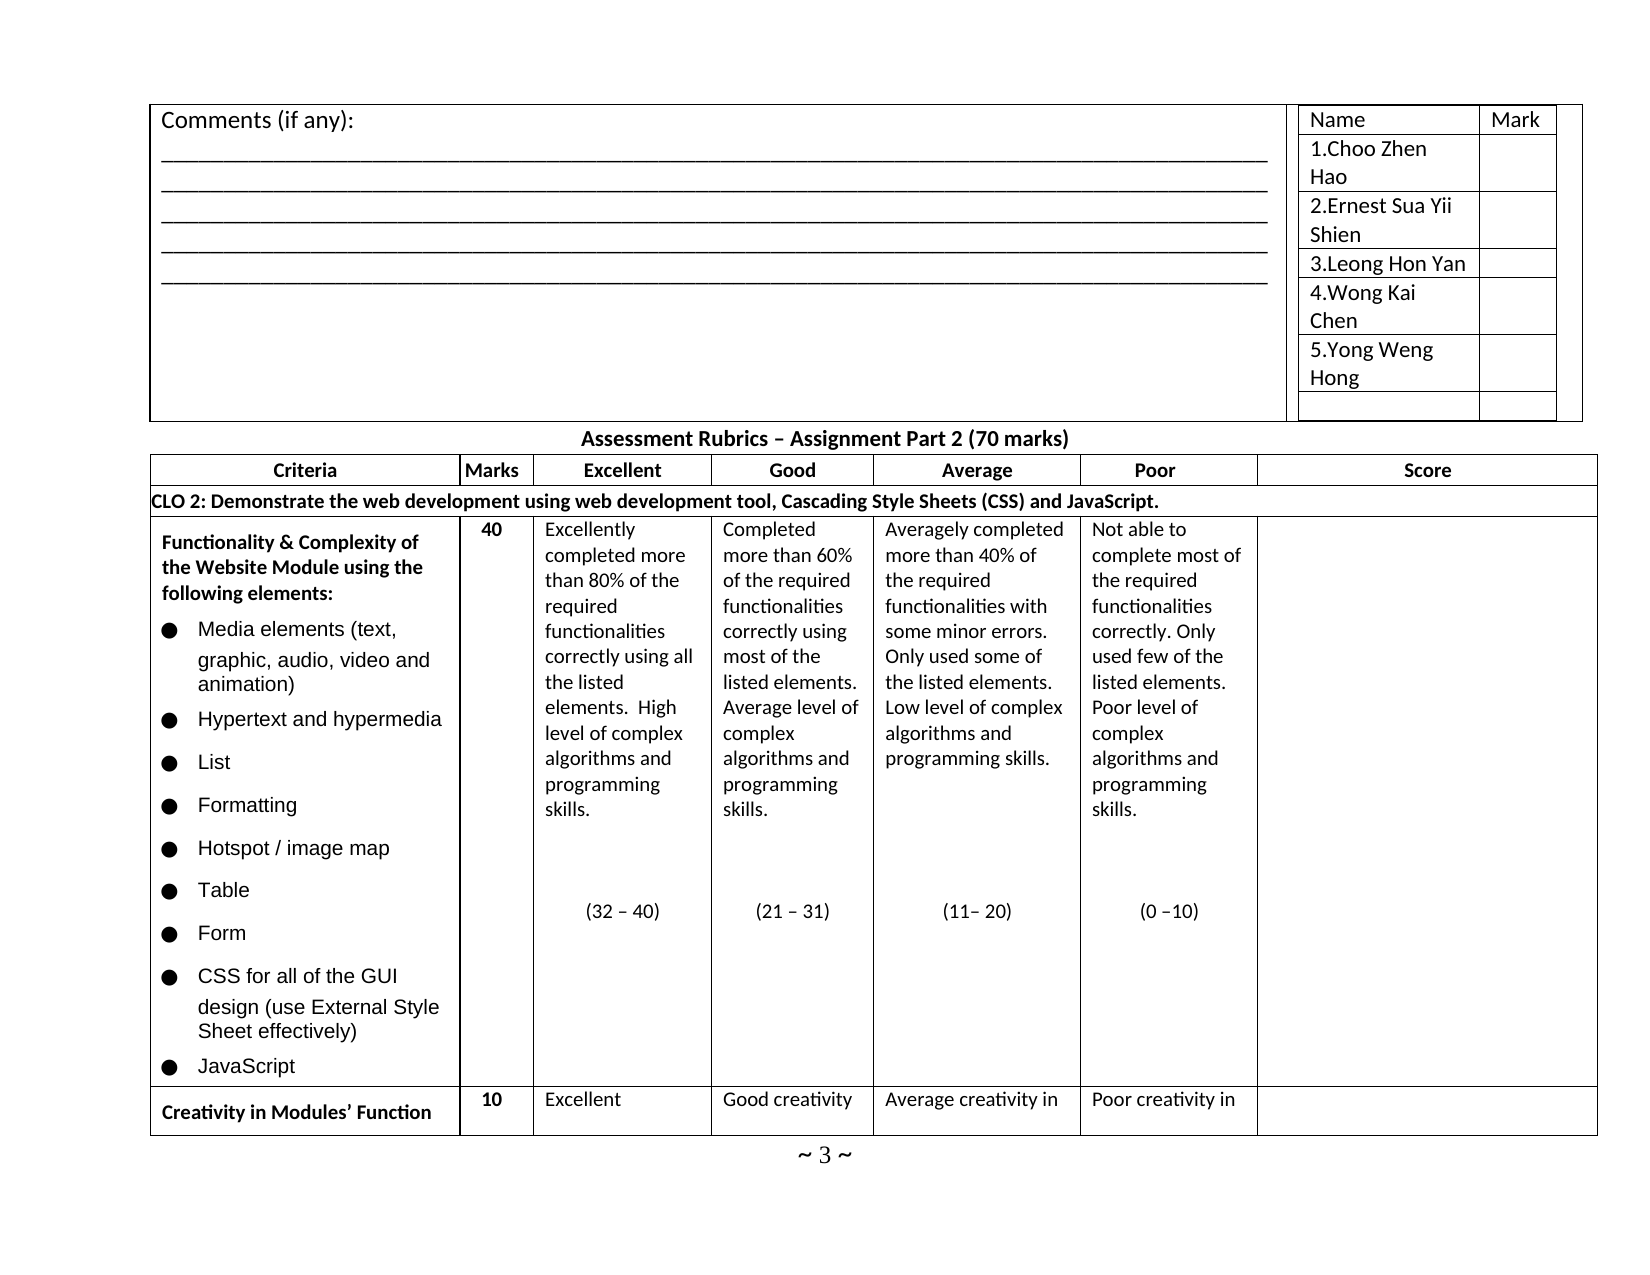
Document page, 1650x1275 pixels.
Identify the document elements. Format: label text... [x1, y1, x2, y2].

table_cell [151, 1087, 459, 1134]
table_cell [1480, 335, 1556, 391]
table_cell [1258, 517, 1597, 1086]
table_cell Not able to complete most of the required functionalities correctly. Only used few of the listed elements. Poor level of complex algorithms and programming skills. (0 –10) [1081, 517, 1257, 1086]
table_cell [1480, 192, 1556, 248]
table_header Score [1258, 455, 1597, 485]
table_cell CLO 2: Demonstrate the web development using web development tool, Cascading Style Sheets (CSS) and JavaScript. [151, 486, 1597, 516]
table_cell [712, 1087, 873, 1134]
table_cell [1299, 392, 1479, 420]
table_header Good [712, 455, 873, 485]
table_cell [534, 1087, 711, 1134]
table_cell [1480, 135, 1556, 191]
table_cell Functionality & Complexity of the Website Module using the following elements: Media elements (text, graphic, audio, video and animation) Hypertext and hypermedia List Formatting Hotspot / image map Table Form CSS for all of the GUI design (use External Style Sheet effectively) JavaScript [151, 517, 459, 1086]
table_cell Averagely completed more than 40% of the required functionalities with some minor errors. Only used some of the listed elements. Low level of complex algorithms and programming skills. (11– 20) [874, 517, 1080, 1086]
table_cell [1299, 335, 1479, 391]
table_header Criteria [151, 455, 459, 485]
table_cell [1299, 192, 1479, 248]
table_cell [874, 1087, 1080, 1134]
table_cell [1299, 106, 1479, 134]
table_header Poor [1081, 455, 1257, 485]
table_header Average [874, 455, 1080, 485]
table_cell Completed more than 60% of the required functionalities correctly using most of the listed elements. Average level of complex algorithms and programming skills. (21 – 31) [712, 517, 873, 1086]
table_header Excellent [534, 455, 711, 485]
table_cell [1258, 1087, 1597, 1134]
table_cell 40 [461, 517, 533, 1086]
table_cell [1299, 278, 1479, 334]
table_cell [1299, 249, 1479, 277]
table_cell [1081, 1087, 1257, 1134]
table_cell [1557, 105, 1582, 421]
table_cell [1480, 392, 1556, 420]
table_cell [1480, 249, 1556, 277]
table_cell [1480, 278, 1556, 334]
table_header Marks [461, 455, 533, 485]
table_cell Excellently completed more than 80% of the required functionalities correctly using all the listed elements. High level of complex algorithms and programming skills. (32 – 40) [534, 517, 711, 1086]
table_cell [1299, 135, 1479, 191]
text Assessment Rubrics – Assignment Part 2 (70 marks) [150, 424, 1500, 452]
table_cell [1480, 106, 1556, 134]
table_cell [151, 105, 1286, 421]
table_cell [1287, 105, 1298, 421]
table_cell 10 [461, 1087, 533, 1134]
